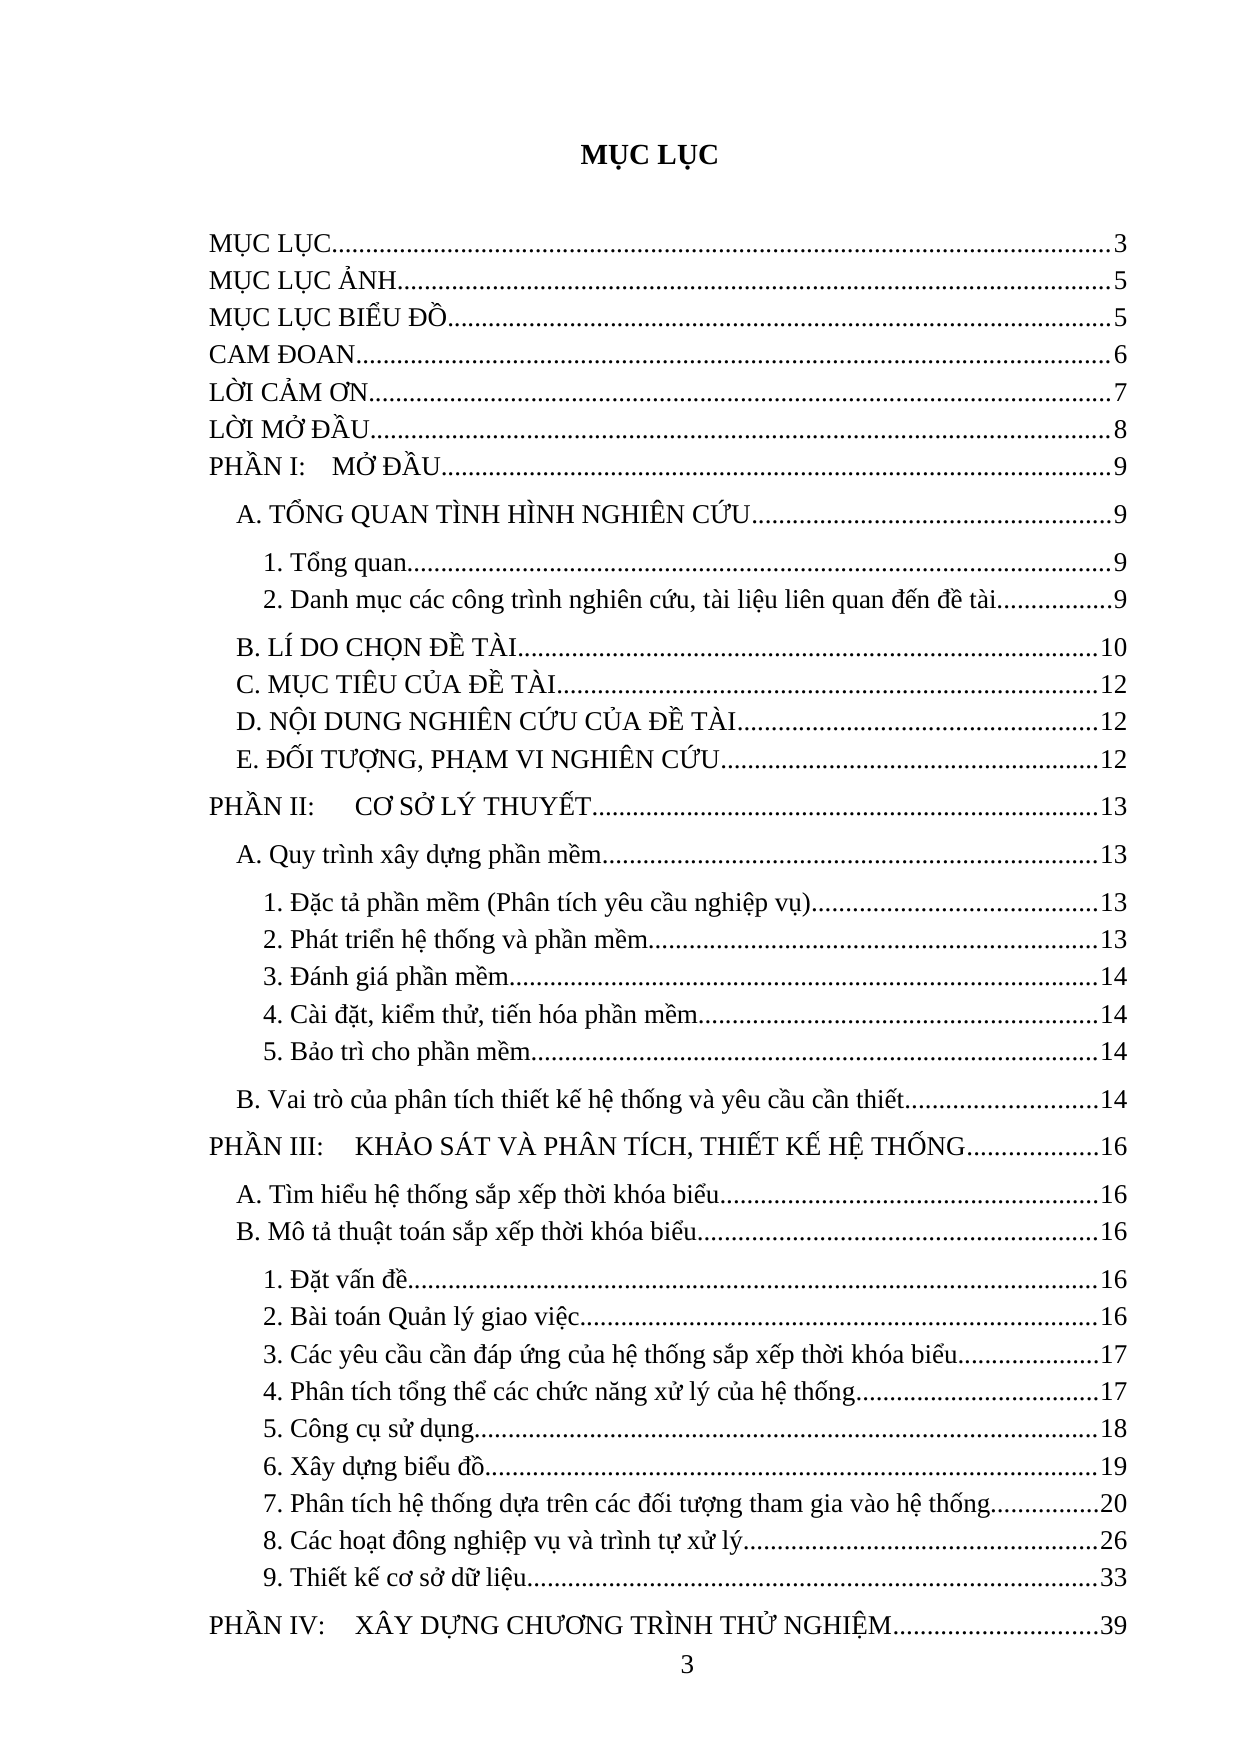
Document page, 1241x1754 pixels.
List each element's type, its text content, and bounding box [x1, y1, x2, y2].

subtitle MỤC LỤC [171, 137, 1128, 171]
